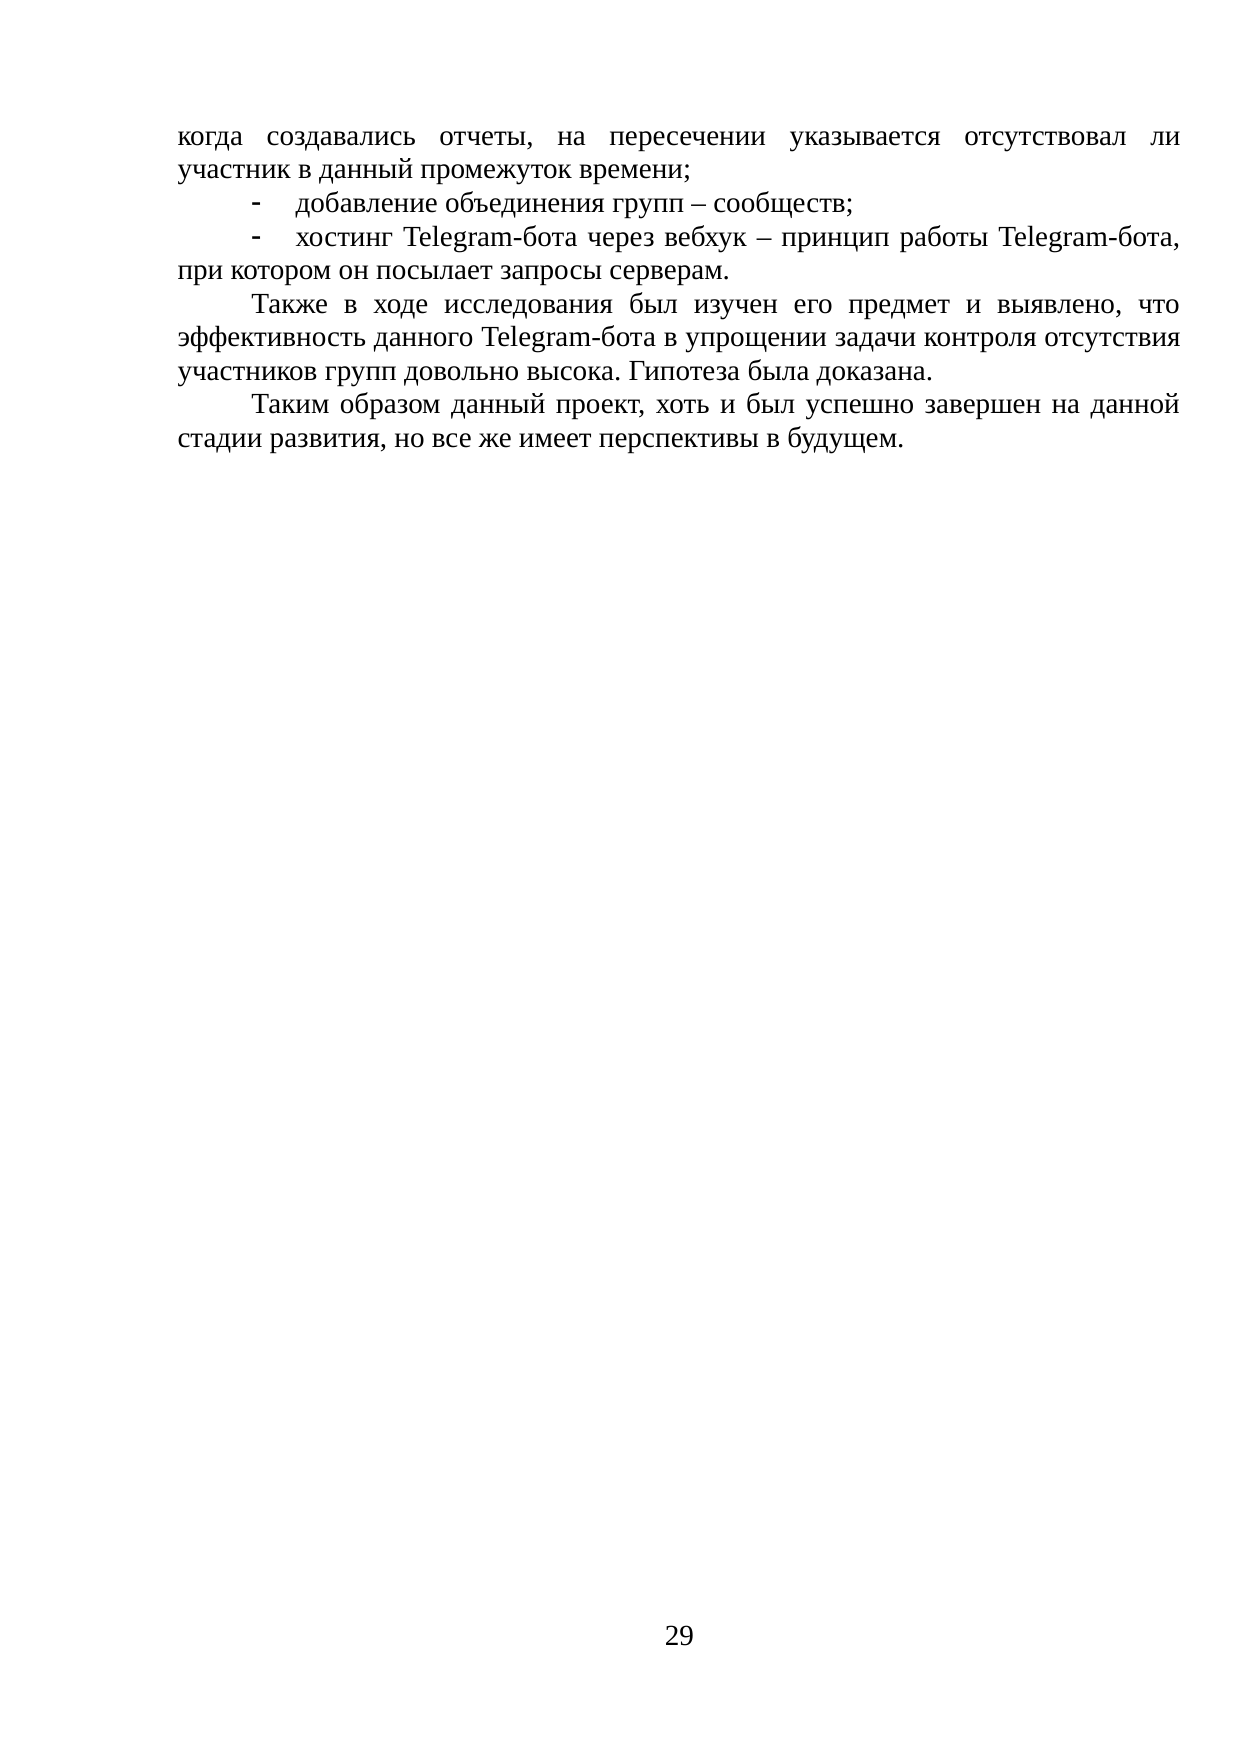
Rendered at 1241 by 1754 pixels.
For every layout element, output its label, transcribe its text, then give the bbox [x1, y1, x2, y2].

list добавление объединения групп – сообществ; [177, 185, 1181, 219]
list хостинг Telegram-бота через вебхук – принцип работы Telegram-бота, при котором он посылает запросы серверам. [177, 219, 1181, 286]
text Таким образом данный проект, хоть и был успешно завершен на данной стадии развития, но все же имеет перспективы в будущем. [177, 387, 1181, 454]
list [177, 118, 1181, 185]
text Также в ходе исследования был изучен его предмет и выявлено, что эффективность данного Telegram-бота в упрощении задачи контроля отсутствия участников групп довольно высока. Гипотеза была доказана. [177, 286, 1181, 387]
